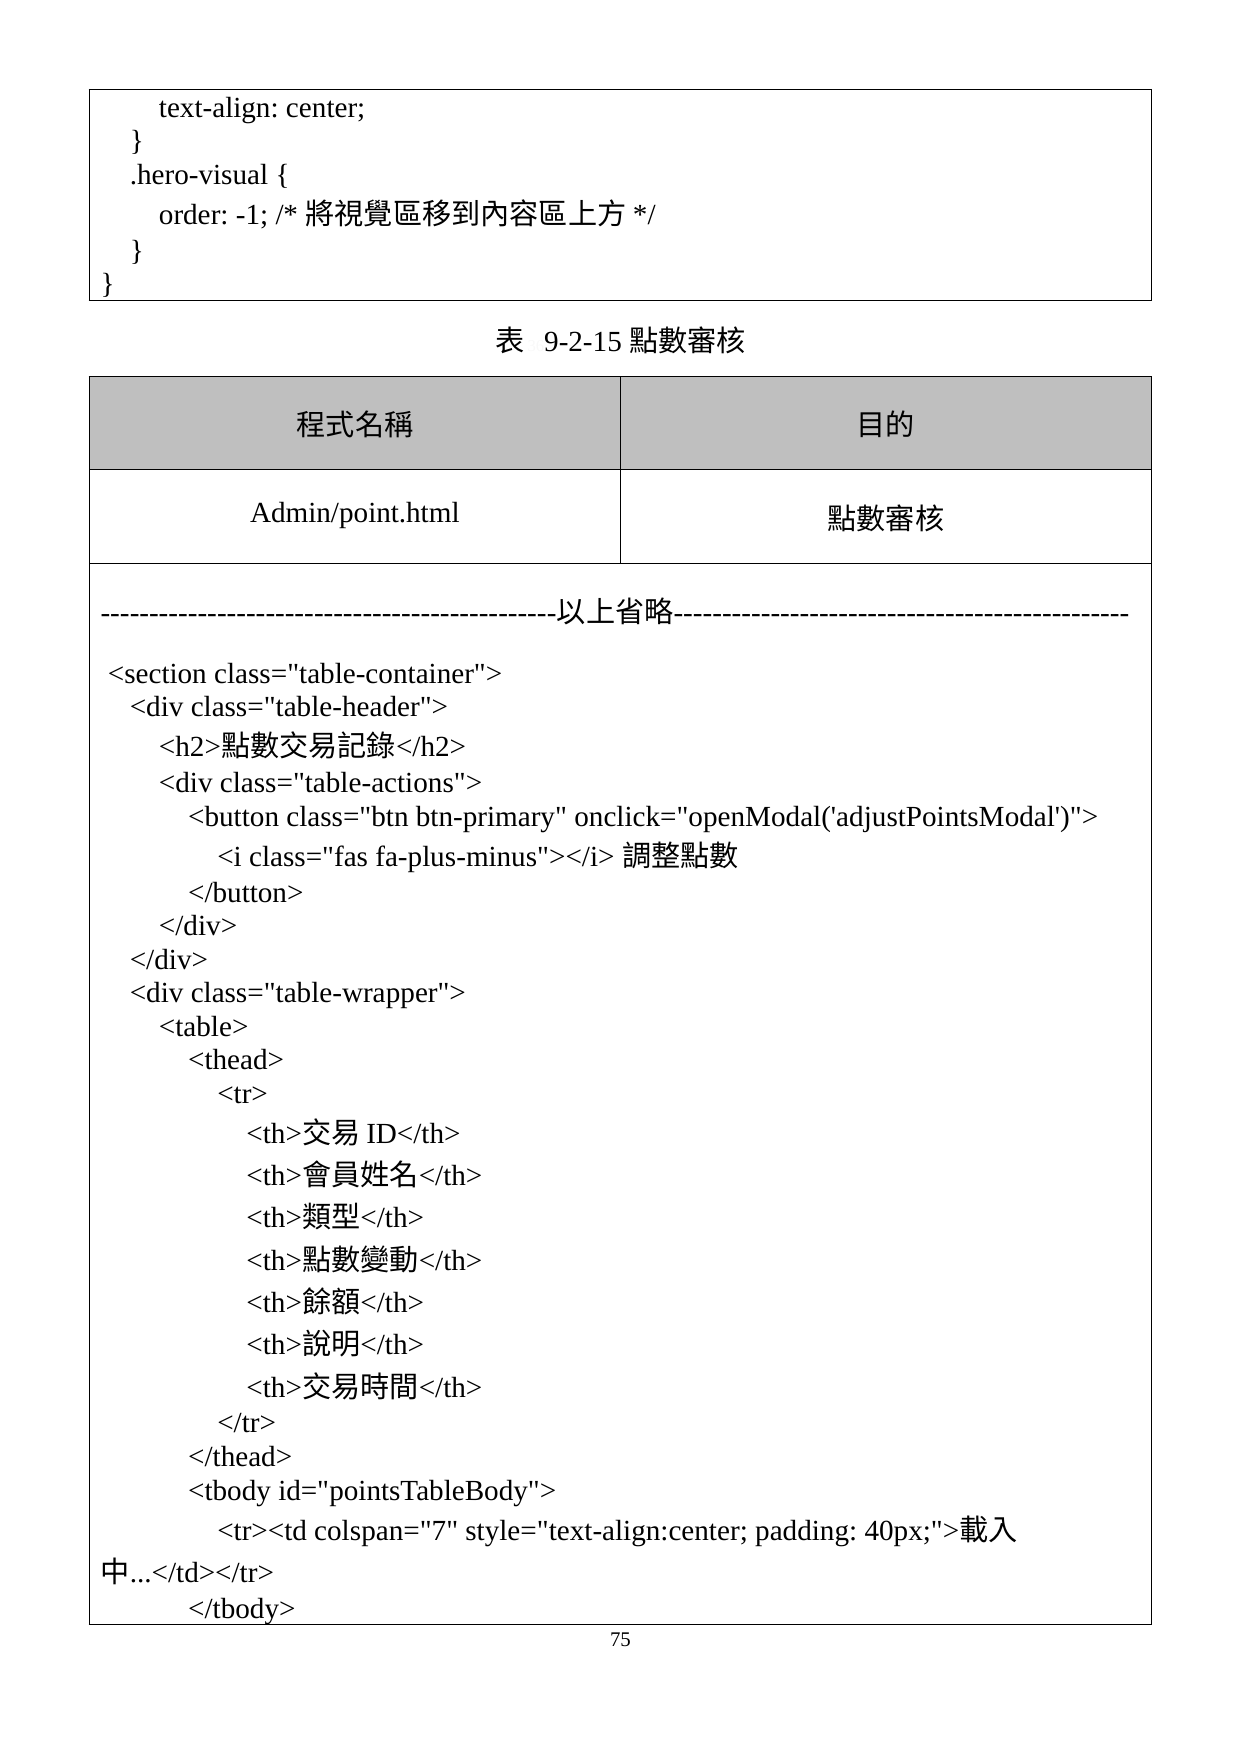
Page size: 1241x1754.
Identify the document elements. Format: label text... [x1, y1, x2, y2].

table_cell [90, 90, 1151, 300]
table_header 程式名稱 [90, 377, 620, 469]
text 表369-2-15 點數審核 [89, 301, 1152, 376]
table_cell Admin/point.html [90, 470, 620, 563]
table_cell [90, 564, 1151, 1624]
table_header 目的 [621, 377, 1151, 469]
table_cell 點數審核 [621, 470, 1151, 563]
